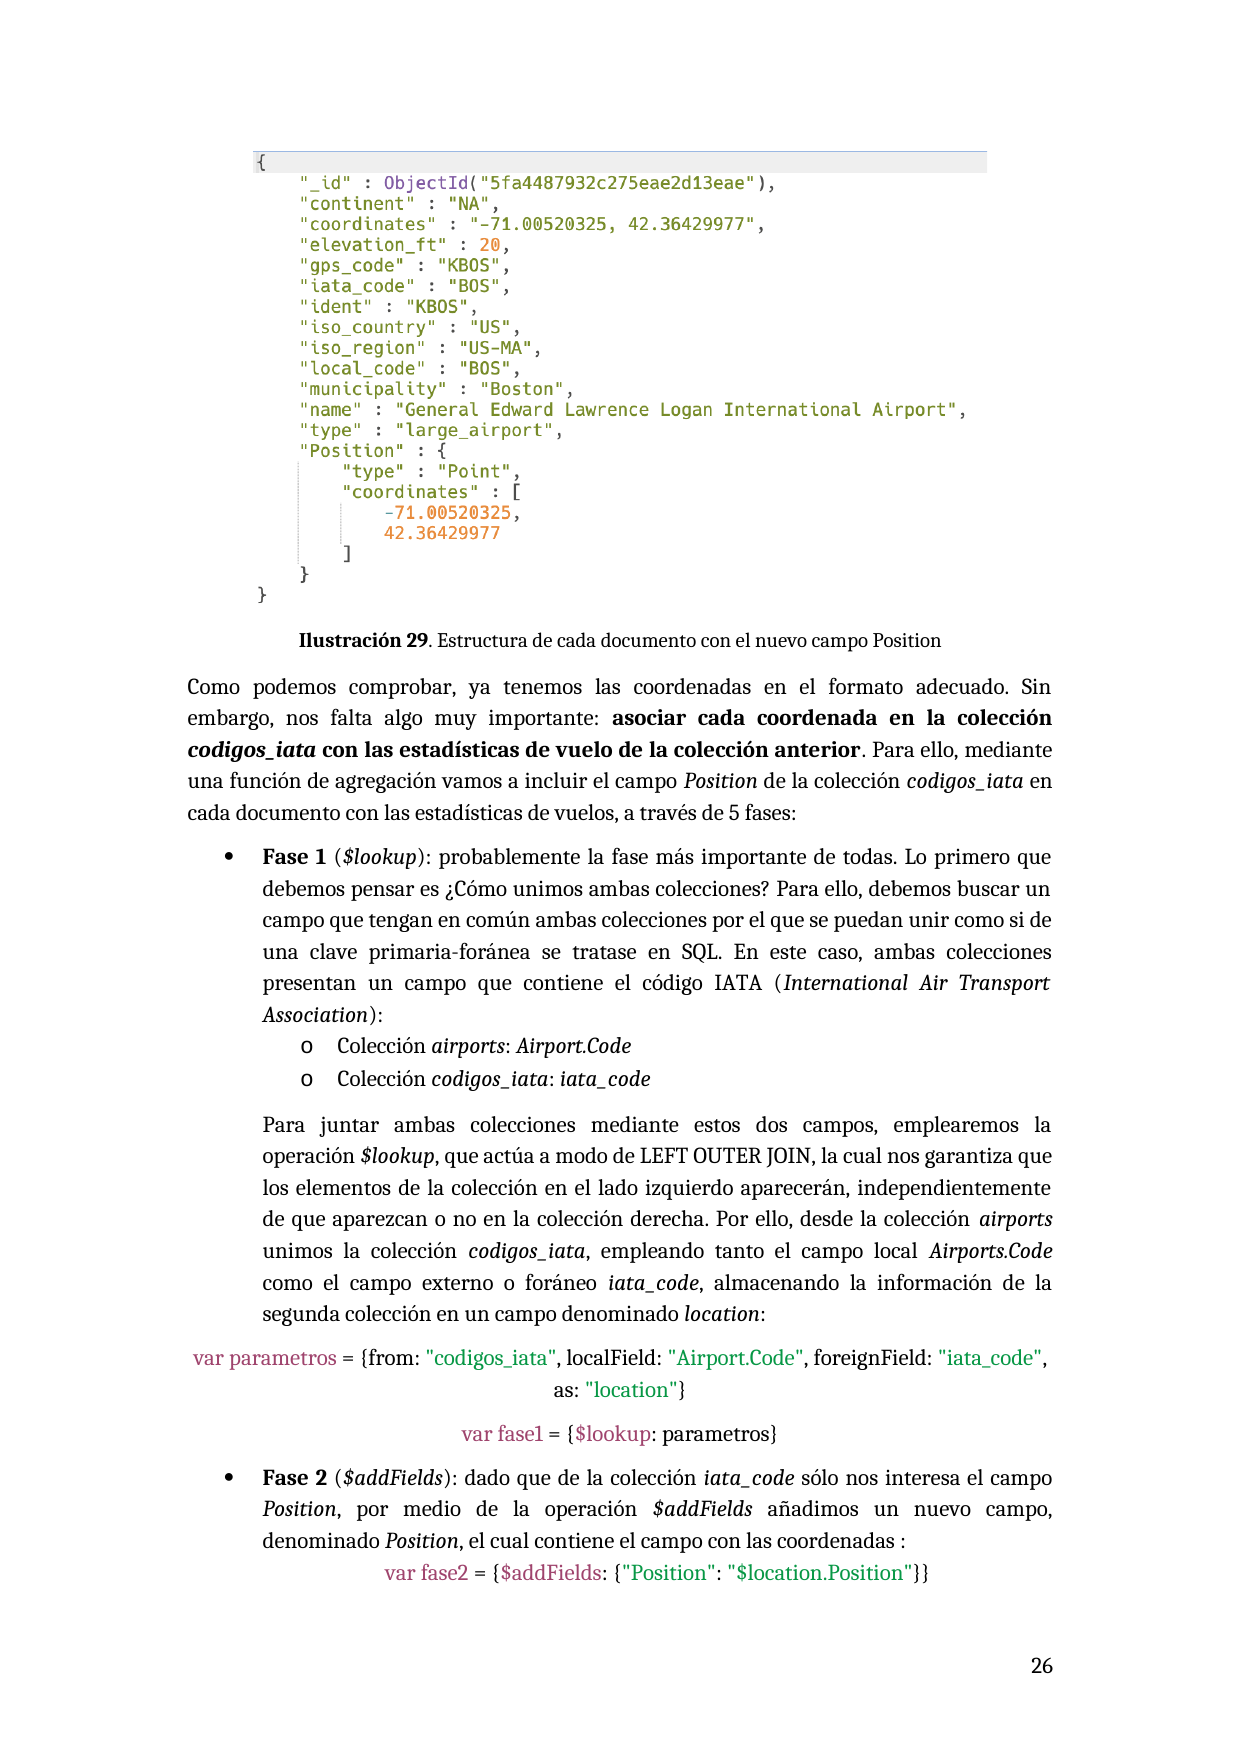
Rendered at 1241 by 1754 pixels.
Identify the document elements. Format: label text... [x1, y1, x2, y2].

text Para juntar ambas colecciones mediante estos dos campos, emplearemos la operación $lookup, que actúa a modo de LEFT OUTER JOIN, la cual nos garantiza que los elementos de la colección en el lado izquierdo aparecerán, independientemente de que aparezcan o no en la colección derecha. Por ello, desde la colección airports unimos la colección codigos_iata, empleando tanto el campo local Airports.Code como el campo externo o foráneo iata_code, almacenando la información de la segunda colección en un campo denominado location: [262, 1111, 1053, 1327]
list Colección codigos_iata: iata_code [300, 1066, 1053, 1093]
text var fase1 = {$lookup: parametros} [187, 1421, 1053, 1447]
picture [253, 150, 988, 611]
list Fase 1 ($lookup): probablemente la fase más importante de todas. Lo primero que debemos pensar es ¿Cómo unimos ambas colecciones? Para ello, debemos buscar un campo que tengan en común ambas colecciones por el que se puedan unir como si de una clave primaria-foránea se tratase en SQL. En este caso, ambas colecciones presentan un campo que contiene el código IATA (International Air Transport Association): [225, 844, 1053, 1028]
text var parametros = {from: "codigos_iata", localField: "Airport.Code", foreignField: "iata_code", as: "location"} [187, 1345, 1053, 1403]
text Como podemos comprobar, ya tenemos las coordenadas en el formato adecuado. Sin embargo, nos falta algo muy importante: asociar cada coordenada en la colección codigos_iata con las estadísticas de vuelo de la colección anterior. Para ello, mediante una función de agregación vamos a incluir el campo Position de la colección codigos_iata en cada documento con las estadísticas de vuelos, a través de 5 fases: [187, 673, 1053, 826]
list var fase2 = {$addFields: {"Position": "$location.Position"}} [262, 1559, 1053, 1586]
list Colección airports: Airport.Code [300, 1033, 1053, 1061]
list Fase 2 ($addFields): dado que de la colección iata_code sólo nos interesa el campo Position, por medio de la operación $addFields añadimos un nuevo campo, denominado Position, el cual contiene el campo con las coordenadas : [225, 1464, 1053, 1554]
